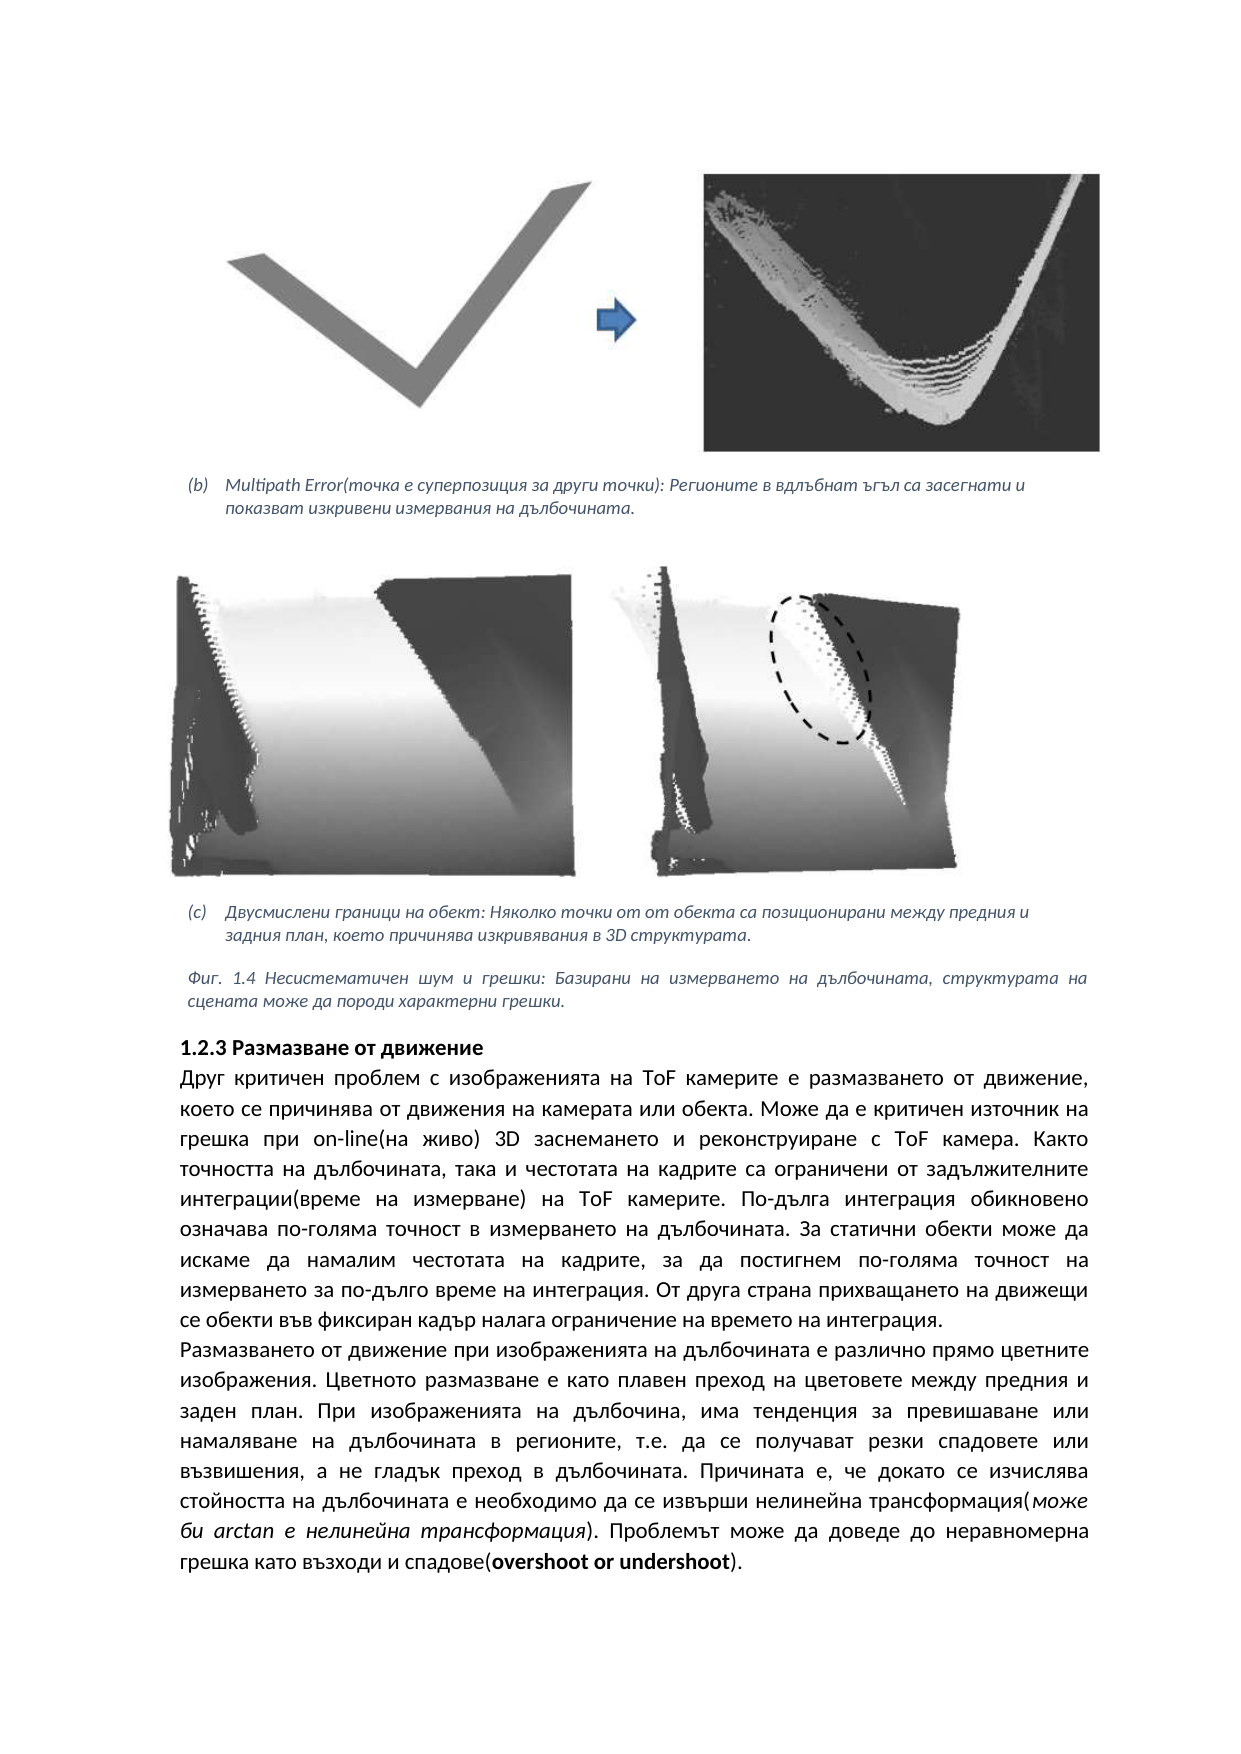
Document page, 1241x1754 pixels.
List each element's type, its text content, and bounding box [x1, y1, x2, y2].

list Multipath Error(точка е суперпозиция за други точки): Регионите в вдлъбнат ъгъл са засегнати и показват изкривени измервания на дълбочината. [187, 473, 1090, 519]
text Размазването от движение при изображенията на дълбочината е различно прямо цветните изображения. Цветното размазване е като плавен преход на цветовете между предния и заден план. При изображенията на дълбочина, има тенденция за превишаване или намаляване на дълбочината в регионите, т.е. да се получават резки спадовете или възвишения, а не гладък преход в дълбочината. Причината е, че докато се изчислява стойността на дълбочината е необходимо да се извърши нелинейна трансформация(може би arctan е нелинейна трансформация). Проблемът може да доведе до неравномерна грешка като възходи и спадове(overshoot or undershoot). [179, 1335, 1090, 1575]
text 1.2.3 Размазване от движение [179, 1033, 1090, 1061]
picture [150, 540, 976, 879]
text Друг критичен проблем с изображенията на ToF камерите е размазването от движение, което се причинява от движения на камерата или обекта. Може да е критичен източник на грешка при on-line(на живо) 3D заснемането и реконструиране с ToF камера. Както точността на дълбочината, така и честотата на кадрите са ограничени от задължителните интеграции(време на измерване) на ToF камерите. По-дълга интеграция обикновено означава по-голяма точност в измерването на дълбочината. За статични обекти може да искаме да намалим честотата на кадрите, за да постигнем по-голяма точност на измерването за по-дълго време на интеграция. От друга страна прихващането на движещи се обекти във фиксиран кадър налага ограничение на времето на интеграция. [179, 1063, 1090, 1333]
picture [225, 150, 1101, 453]
text Фиг. 1.4 Несистематичен шум и грешки: Базирани на измерването на дълбочината, структурата на сцената може да породи характерни грешки. [187, 967, 1090, 1012]
list Двусмислени граници на обект: Няколко точки от от обекта са позиционирани между предния и задния план, което причинява изкривявания в 3D структурата. [187, 900, 1090, 946]
